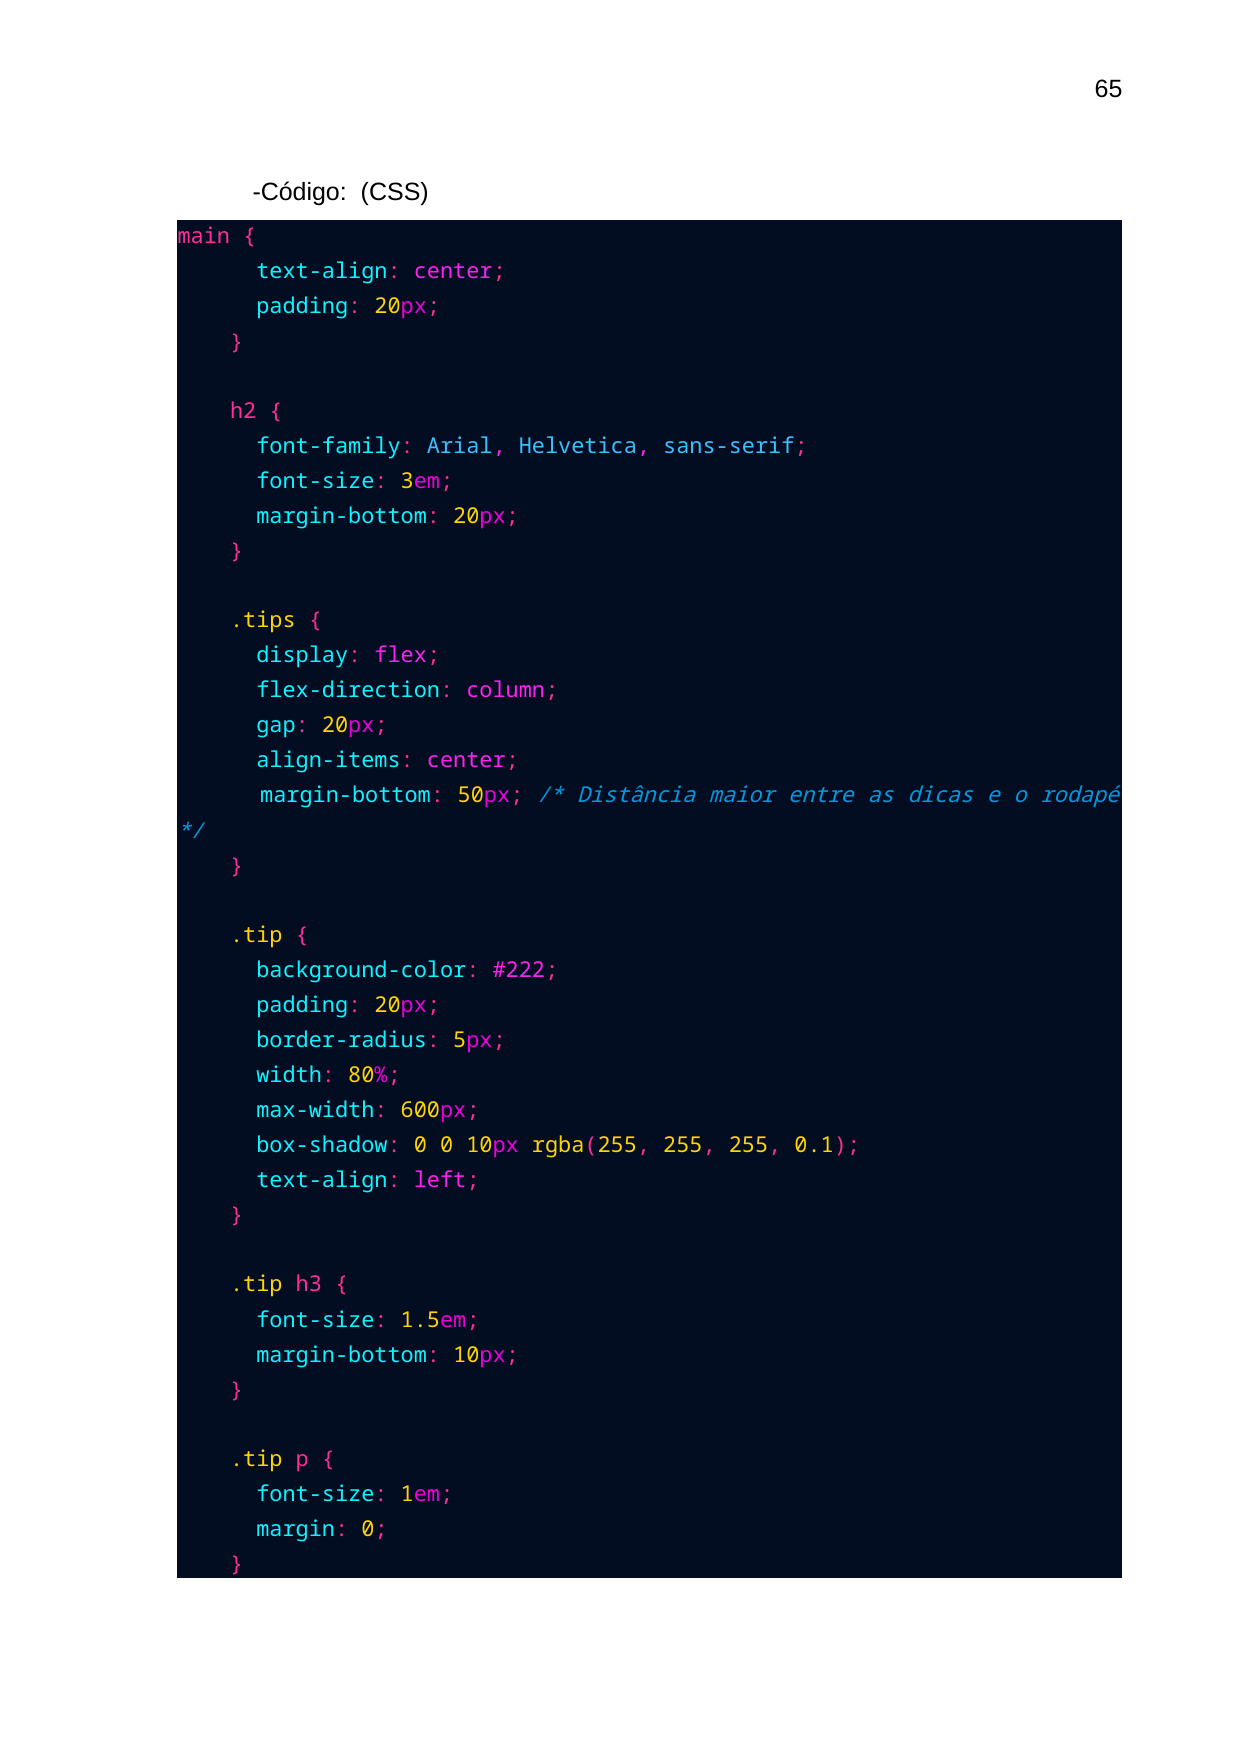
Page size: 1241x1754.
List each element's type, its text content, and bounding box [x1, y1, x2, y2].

text main { [177, 220, 1122, 250]
text font-size: 3em; [177, 465, 1122, 494]
text font-family: Arial, Helvetica, sans-serif; [177, 430, 1122, 459]
text box-shadow: 0 0 10px rgba(255, 255, 255, 0.1); [177, 1129, 1122, 1159]
text } [177, 850, 1122, 879]
list -Código: (CSS) [252, 177, 1122, 206]
text max-width: 600px; [177, 1094, 1122, 1124]
text padding: 20px; [177, 989, 1122, 1019]
text .tip p { [177, 1443, 1122, 1472]
text margin-bottom: 10px; [177, 1339, 1122, 1368]
text padding: 20px; [177, 291, 1122, 320]
text width: 80%; [177, 1059, 1122, 1089]
text display: flex; [177, 639, 1122, 669]
text margin: 0; [177, 1513, 1122, 1543]
text border-radius: 5px; [177, 1024, 1122, 1054]
text gap: 20px; [177, 709, 1122, 739]
text .tip h3 { [177, 1268, 1122, 1298]
text flex-direction: column; [177, 674, 1122, 704]
text text-align: left; [177, 1164, 1122, 1194]
text .tips { [177, 604, 1122, 634]
text font-size: 1em; [177, 1478, 1122, 1508]
text margin-bottom: 50px; /* Distância maior entre as dicas e o rodapé */ [177, 779, 1122, 844]
text background-color: #222; [177, 954, 1122, 983]
text } [177, 1199, 1122, 1229]
text text-align: center; [177, 255, 1122, 285]
text font-size: 1.5em; [177, 1303, 1122, 1333]
text align-items: center; [177, 744, 1122, 774]
text h2 { [177, 394, 1122, 424]
text margin-bottom: 20px; [177, 500, 1122, 530]
text } [177, 535, 1122, 565]
text .tip { [177, 919, 1122, 948]
text } [177, 1548, 1122, 1578]
text } [177, 326, 1122, 355]
text } [177, 1374, 1122, 1403]
